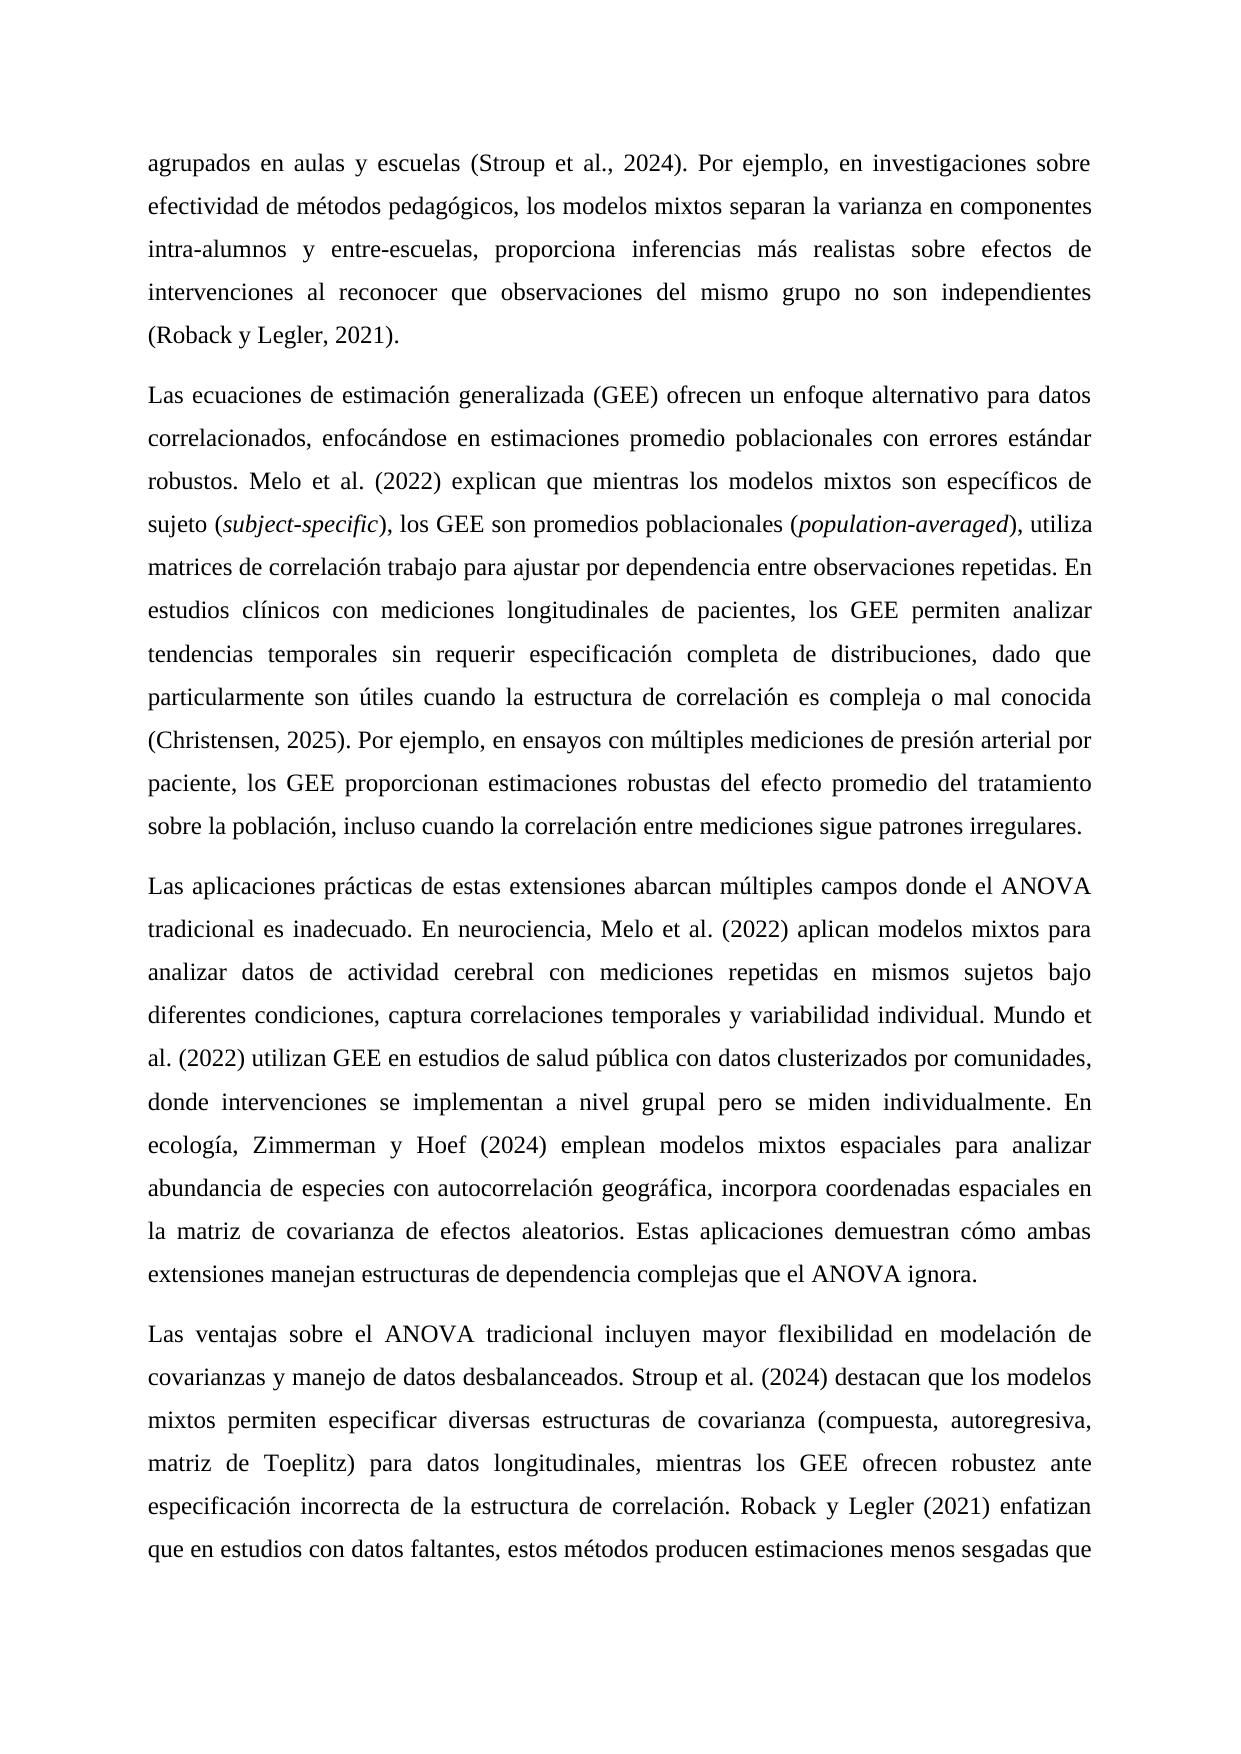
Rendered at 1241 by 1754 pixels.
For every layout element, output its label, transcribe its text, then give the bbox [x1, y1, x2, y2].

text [148, 148, 1092, 349]
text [148, 1319, 1092, 1563]
text Las ecuaciones de estimación generalizada (GEE) ofrecen un enfoque alternativo para datos correlacionados, enfocándose en estimaciones promedio poblacionales con errores estándar robustos. Melo et al. (2022) explican que mientras los modelos mixtos son específicos de sujeto (subject-specific), los GEE son promedios poblacionales (population-averaged), utiliza matrices de correlación trabajo para ajustar por dependencia entre observaciones repetidas. En estudios clínicos con mediciones longitudinales de pacientes, los GEE permiten analizar tendencias temporales sin requerir especificación completa de distribuciones, dado que particularmente son útiles cuando la estructura de correlación es compleja o mal conocida (Christensen, 2025). Por ejemplo, en ensayos con múltiples mediciones de presión arterial por paciente, los GEE proporcionan estimaciones robustas del efecto promedio del tratamiento sobre la población, incluso cuando la correlación entre mediciones sigue patrones irregulares. [148, 380, 1092, 840]
text Las aplicaciones prácticas de estas extensiones abarcan múltiples campos donde el ANOVA tradicional es inadecuado. En neurociencia, Melo et al. (2022) aplican modelos mixtos para analizar datos de actividad cerebral con mediciones repetidas en mismos sujetos bajo diferentes condiciones, captura correlaciones temporales y variabilidad individual. Mundo et al. (2022) utilizan GEE en estudios de salud pública con datos clusterizados por comunidades, donde intervenciones se implementan a nivel grupal pero se miden individualmente. En ecología, Zimmerman y Hoef (2024) emplean modelos mixtos espaciales para analizar abundancia de especies con autocorrelación geográfica, incorpora coordenadas espaciales en la matriz de covarianza de efectos aleatorios. Estas aplicaciones demuestran cómo ambas extensiones manejan estructuras de dependencia complejas que el ANOVA ignora. [148, 871, 1092, 1288]
